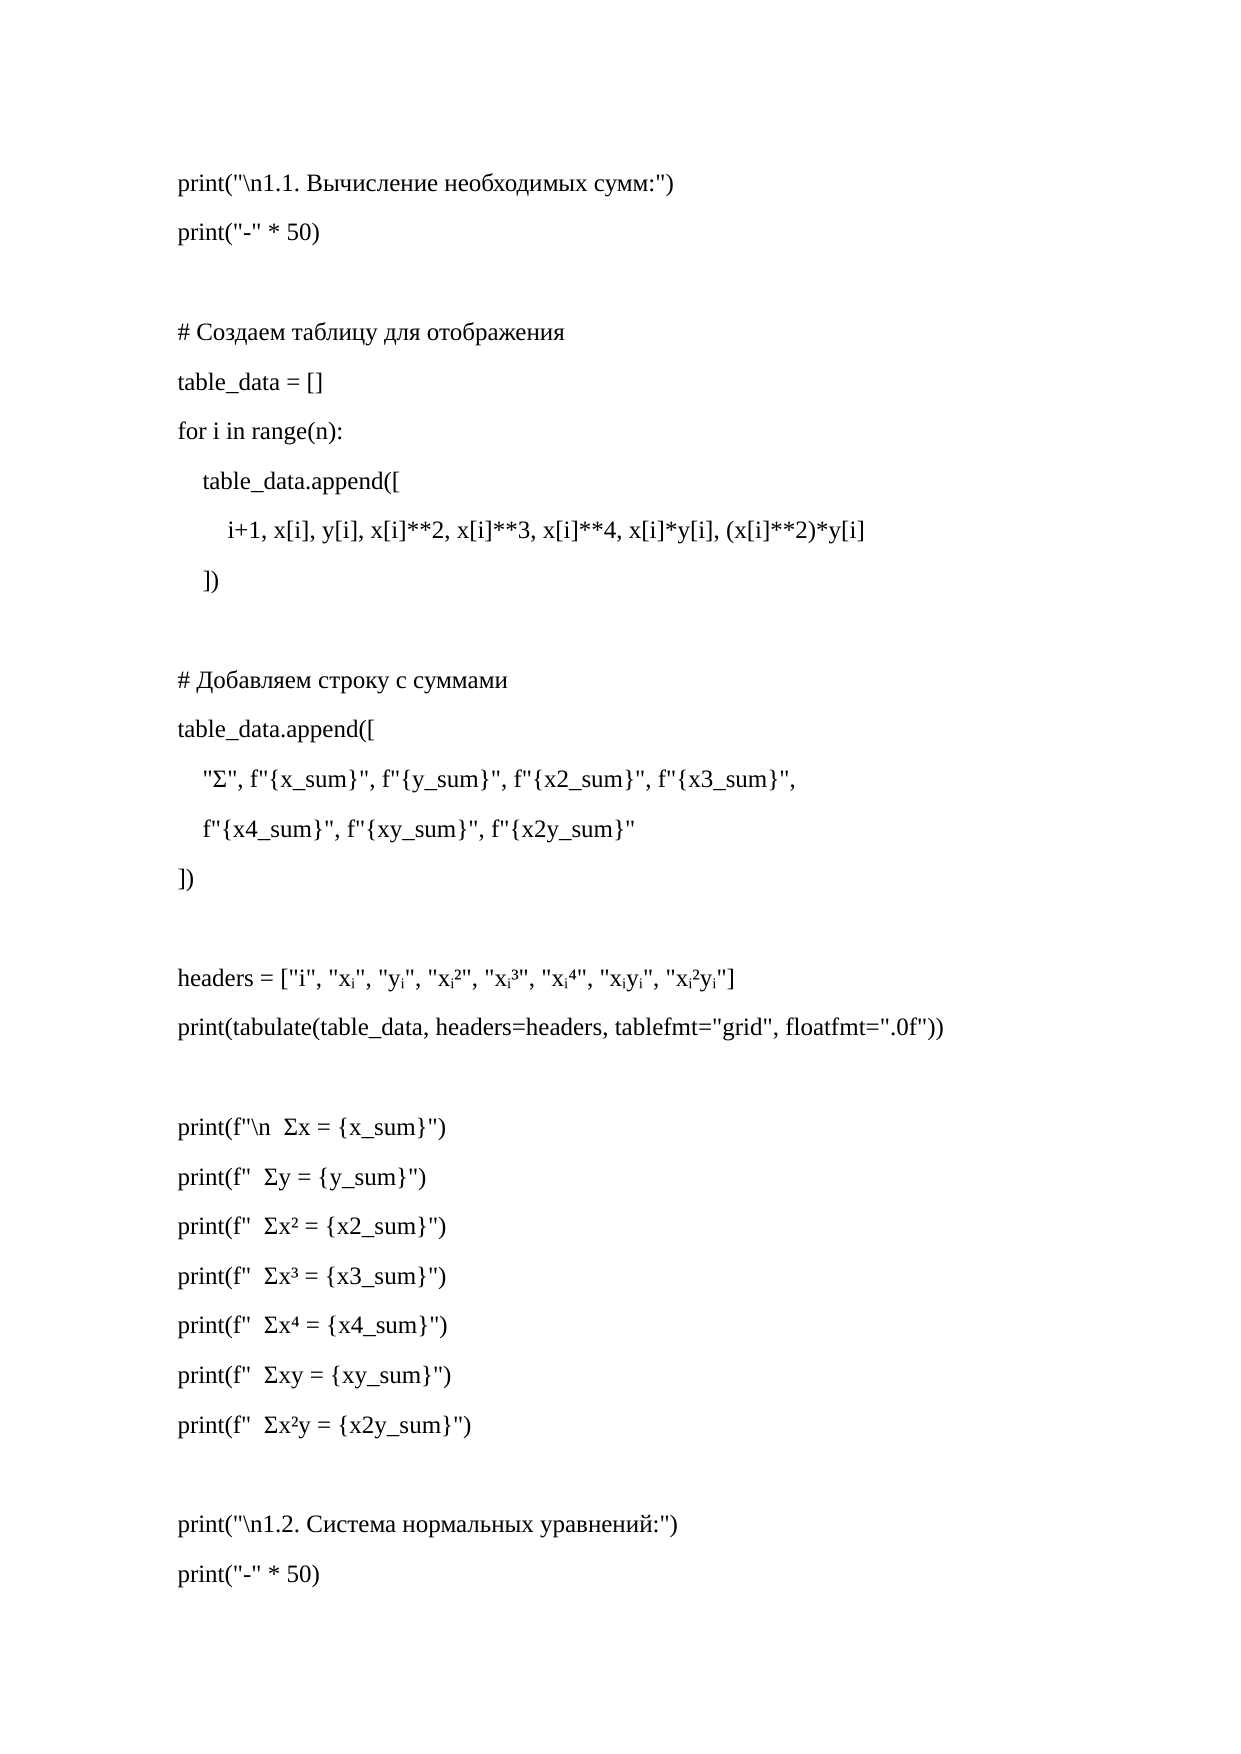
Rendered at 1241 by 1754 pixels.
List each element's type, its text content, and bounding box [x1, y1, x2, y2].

text for i in range(n): [177, 416, 1152, 445]
text # Добавляем строку с суммами [177, 665, 1152, 693]
text table_data.append([ [177, 466, 1152, 495]
text print(f" Σx²y = {x2y_sum}") [177, 1410, 1152, 1439]
text f"{x4_sum}", f"{xy_sum}", f"{x2y_sum}" [177, 814, 1152, 842]
text print("\n1.2. Система нормальных уравнений:") [177, 1509, 1152, 1538]
text headers = ["i", "xᵢ", "yᵢ", "xᵢ²", "xᵢ³", "xᵢ⁴", "xᵢyᵢ", "xᵢ²yᵢ"] [177, 963, 1152, 992]
text print("\n1.1. Вычисление необходимых сумм:") [177, 168, 1152, 197]
text print(f"\n Σx = {x_sum}") [177, 1112, 1152, 1141]
text table_data.append([ [177, 714, 1152, 743]
text "Σ", f"{x_sum}", f"{y_sum}", f"{x2_sum}", f"{x3_sum}", [177, 764, 1152, 793]
text print(f" Σx² = {x2_sum}") [177, 1211, 1152, 1240]
text print("-" * 50) [177, 1559, 1152, 1588]
text print(f" Σy = {y_sum}") [177, 1162, 1152, 1190]
text print(tabulate(table_data, headers=headers, tablefmt="grid", floatfmt=".0f")) [177, 1012, 1152, 1041]
text print("-" * 50) [177, 217, 1152, 246]
text # Создаем таблицу для отображения [177, 317, 1152, 346]
text print(f" Σx³ = {x3_sum}") [177, 1261, 1152, 1290]
text print(f" Σxy = {xy_sum}") [177, 1360, 1152, 1389]
text table_data = [] [177, 367, 1152, 395]
text print(f" Σx⁴ = {x4_sum}") [177, 1311, 1152, 1339]
text ]) [177, 863, 1152, 892]
text ]) [177, 565, 1152, 594]
text i+1, x[i], y[i], x[i]**2, x[i]**3, x[i]**4, x[i]*y[i], (x[i]**2)*y[i] [177, 516, 1152, 544]
